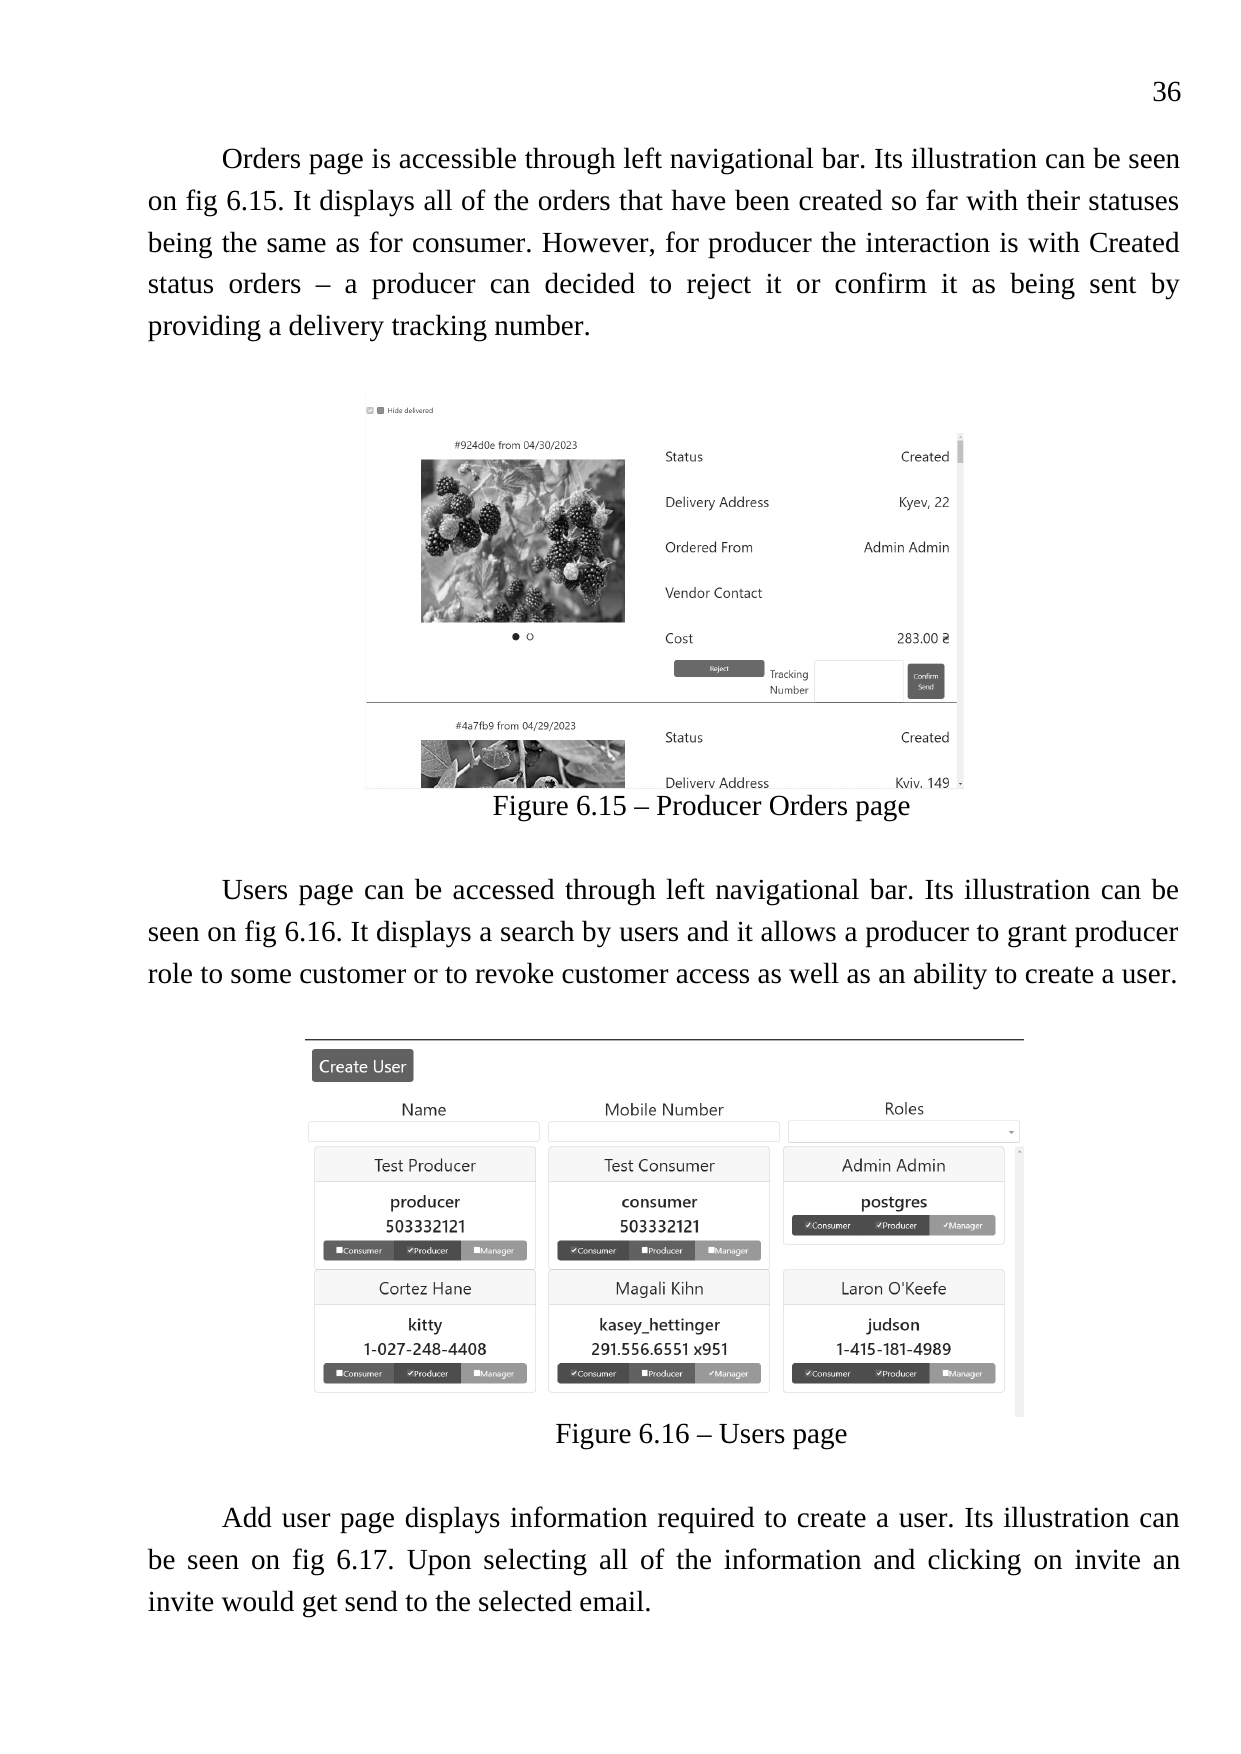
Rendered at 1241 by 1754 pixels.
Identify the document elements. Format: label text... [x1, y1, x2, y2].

text Figure 6.16 – Users page [148, 1416, 1181, 1450]
text Figure 6.15 – Producer Orders page [148, 788, 1181, 822]
picture [365, 392, 964, 789]
picture [305, 1039, 1024, 1417]
text Users page can be accessed through left navigational bar. Its illustration can be seen on fig 6.16. It displays a search by users and it allows a producer to grant producer role to some customer or to revoke customer access as well as an ability to create a user. [148, 872, 1181, 989]
text Add user page displays information required to create a user. Its illustration can be seen on fig 6.17. Upon selecting all of the information and clicking on invite an invite would get send to the selected email. [148, 1500, 1181, 1617]
text Orders page is accessible through left navigational bar. Its illustration can be seen on fig 6.15. It displays all of the orders that have been created so far with their statuses being the same as for consumer. However, for producer the interaction is with Created status orders – a producer can decided to reject it or confirm it as being sent by providing a delivery tracking number. [148, 141, 1181, 342]
